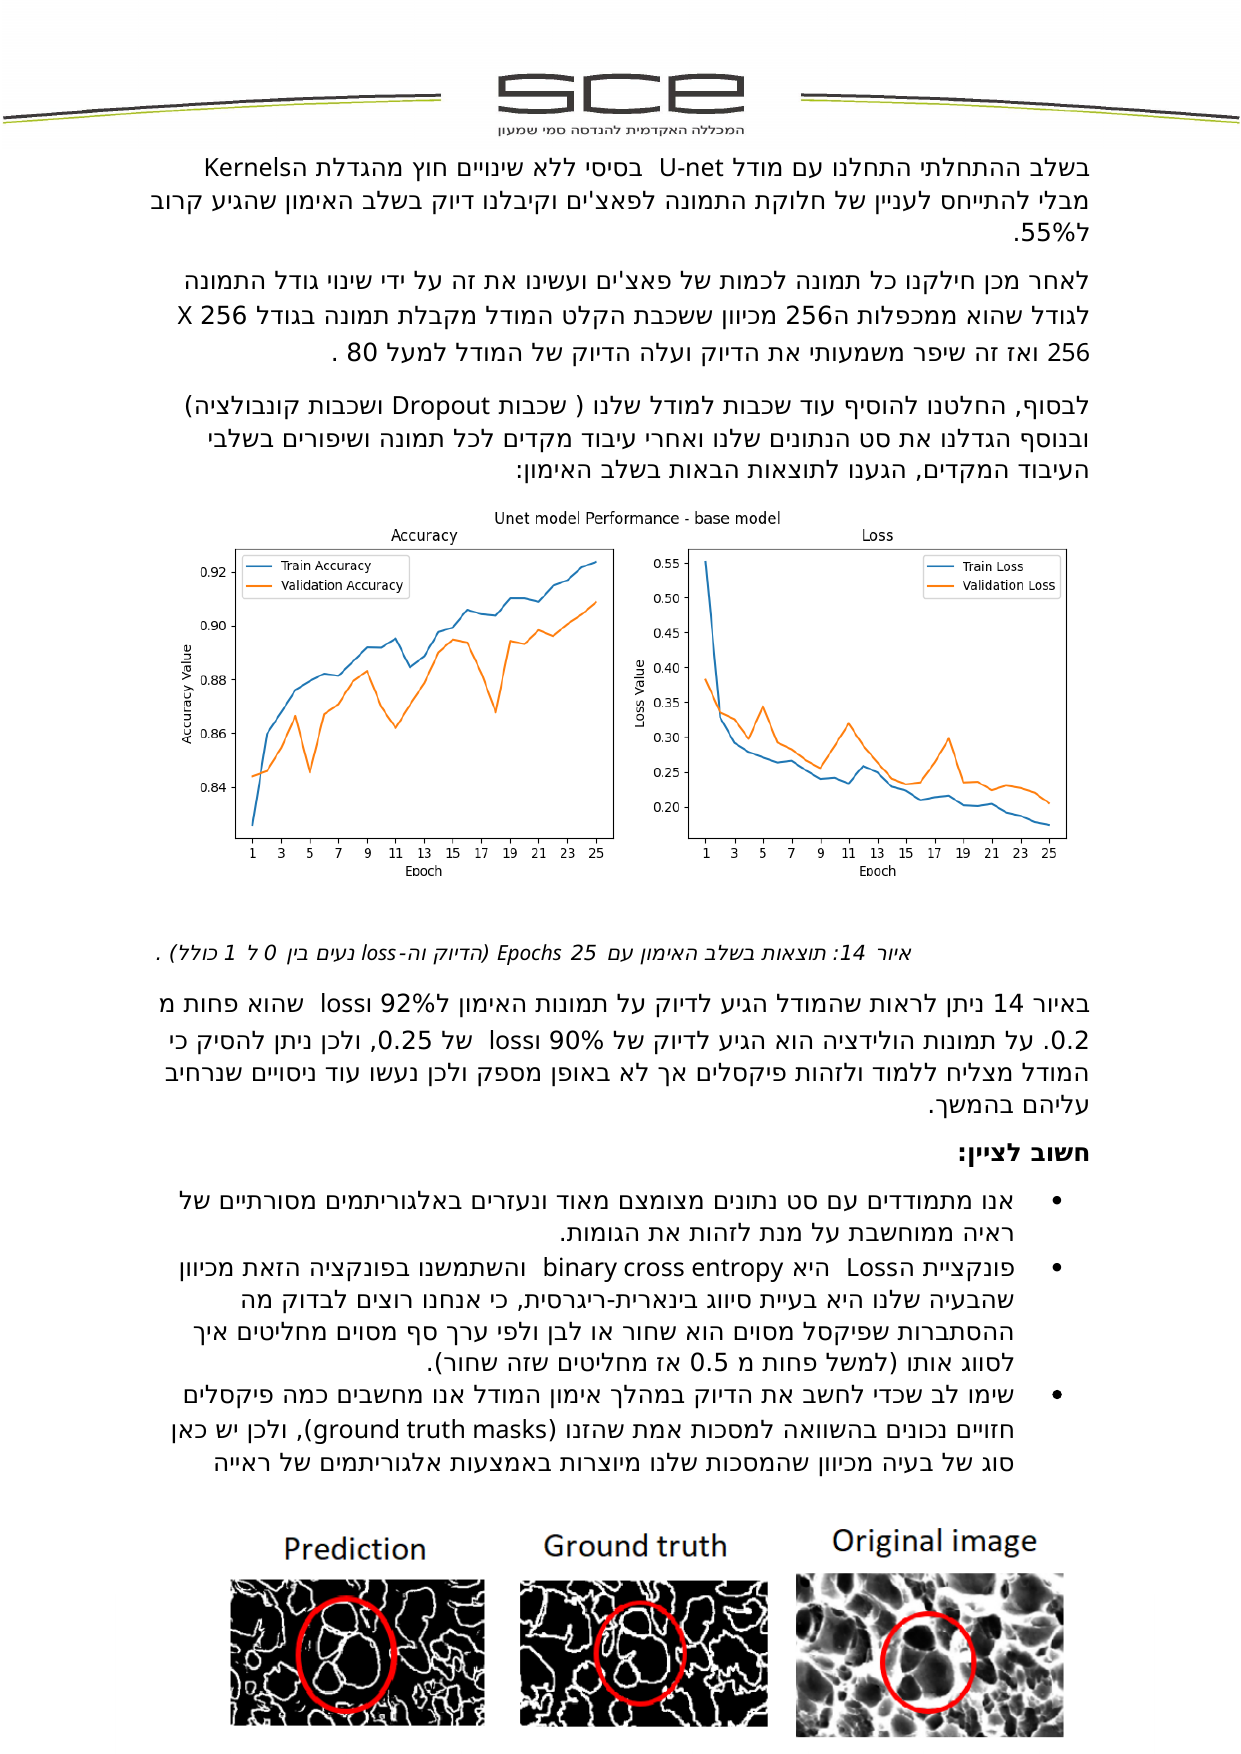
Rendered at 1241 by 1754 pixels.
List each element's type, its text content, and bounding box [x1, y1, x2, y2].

text איור 14: תוצאות בשלב האימון עם 25 Epochs (הדיוק וה-loss נעים בין 0 ל 1 כולל) . [150, 875, 1090, 967]
text לבסוף, החלטנו להוסיף עוד שכבות למודל שלנו ( שכבות Dropout ושכבות קונבולציה) ובנוסף הגדלנו את סט הנתונים שלנו ואחרי עיבוד מקדים לכל תמונה ושיפורים בשלבי העיבוד המקדים, הגענו לתוצאות הבאות בשלב האימון: [150, 388, 1090, 484]
text באיור 14 ניתן לראות שהמודל הגיע לדיוק על תמונות האימון ל92% וloss שהוא פחות מ 0.2. על תמונות הולידציה הוא הגיע לדיוק של 90% וloss של 0.25, ולכן ניתן להסיק כי המודל מצליח ללמוד ולזהות פיקסלים אך לא באופן מספק ולכן נעשו עוד ניסויים שנרחיב עליהם בהמשך. [150, 986, 1090, 1119]
picture [1, 0, 1241, 149]
picture [101, 503, 1171, 875]
text בשלב ההתחלתי התחלנו עם מודל U-net בסיסי ללא שינויים חוץ מהגדלת הKernels מבלי להתייחס לעניין של חלוקת התמונה לפאצ'ים וקיבלנו דיוק בשלב האימון שהגיע קרוב ל55%. [150, 150, 1090, 247]
picture [0, 1506, 1241, 1754]
text חשוב לציין: [150, 1138, 1090, 1167]
text לאחר מכן חילקנו כל תמונה לכמות של פאצ'ים ועשינו את זה על ידי שינוי גודל התמונה לגודל שהוא ממכפלות ה256 מכיוון ששכבת הקלט המודל מקבלת תמונה בגודל 256 X 256 ואז זה שיפר משמעותי את הדיוק ועלה הדיוק של המודל למעל 80 . [150, 266, 1090, 368]
list אנו מתמודדים עם סט נתונים מצומצם מאוד ונעזרים באלגוריתמים מסורתיים של ראיה ממוחשבת על מנת לזהות את הגומות. [150, 1186, 1053, 1247]
list פונקציית הLoss היא binary cross entropy והשתמשנו בפונקציה הזאת מכיוון שהבעיה שלנו היא בעיית סיווג בינארית-ריגרסית, כי אנחנו רוצים לבדוק מה ההסתברות שפיקסל מסוים הוא שחור או לבן ולפי ערך סף מסוים מחליטים איך לסווג אותו (למשל פחות מ 0.5 אז מחליטים שזה שחור). [150, 1249, 1053, 1378]
